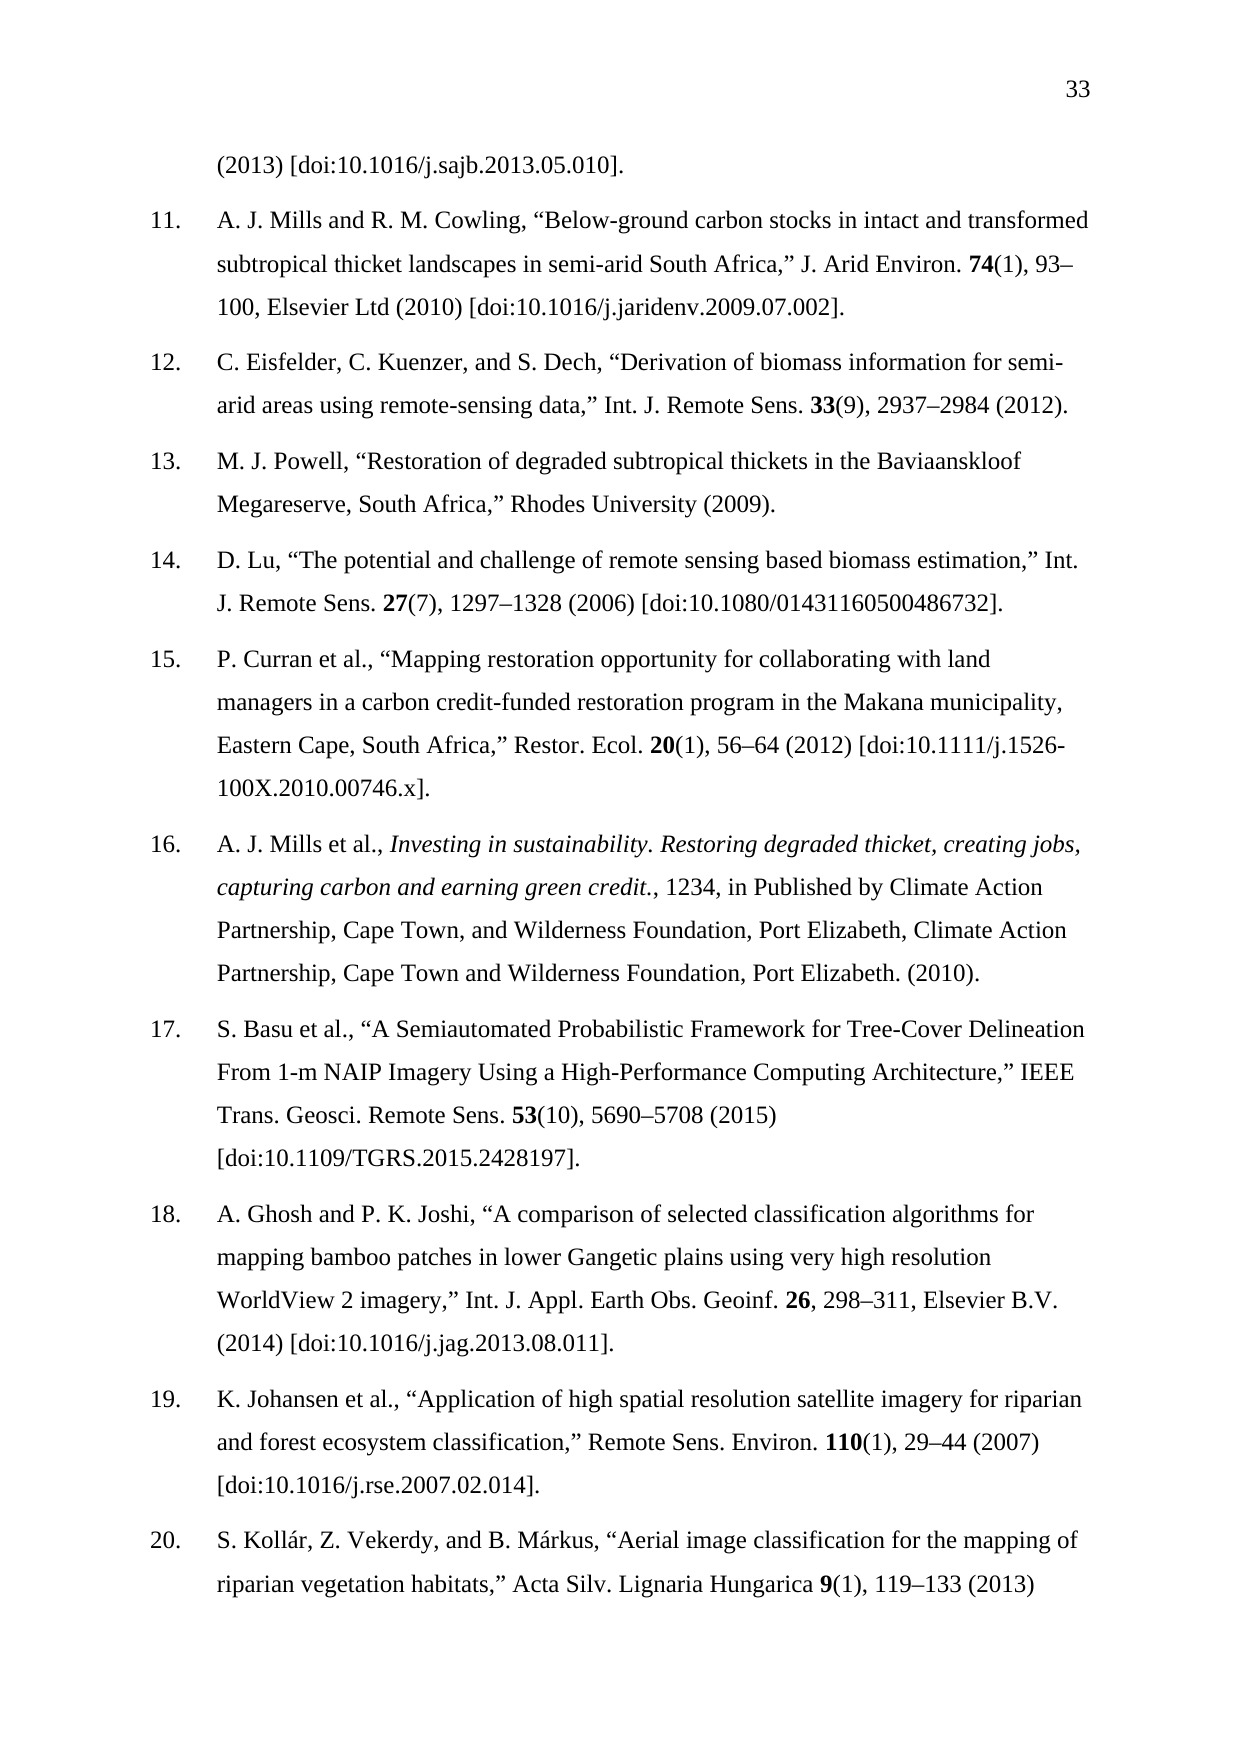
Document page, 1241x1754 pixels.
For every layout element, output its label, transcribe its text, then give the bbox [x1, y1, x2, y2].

text 18. A. Ghosh and P. K. Joshi, “A comparison of selected classification algorithms for mapping bamboo patches in lower Gangetic plains using very high resolution WorldView 2 imagery,” Int. J. Appl. Earth Obs. Geoinf. 26, 298–311, Elsevier B.V. (2014) [doi:10.1016/j.jag.2013.08.011]. [150, 1199, 1090, 1357]
text 19. K. Johansen et al., “Application of high spatial resolution satellite imagery for riparian and forest ecosystem classification,” Remote Sens. Environ. 110(1), 29–44 (2007) [doi:10.1016/j.rse.2007.02.014]. [150, 1384, 1090, 1499]
text 14. D. Lu, “The potential and challenge of remote sensing based biomass estimation,” Int. J. Remote Sens. 27(7), 1297–1328 (2006) [doi:10.1080/01431160500486732]. [150, 545, 1090, 617]
text 13. M. J. Powell, “Restoration of degraded subtropical thickets in the Baviaanskloof Megareserve, South Africa,” Rhodes University (2009). [150, 446, 1090, 518]
text 17. S. Basu et al., “A Semiautomated Probabilistic Framework for Tree-Cover Delineation From 1-m NAIP Imagery Using a High-Performance Computing Architecture,” IEEE Trans. Geosci. Remote Sens. 53(10), 5690–5708 (2015) [doi:10.1109/TGRS.2015.2428197]. [150, 1014, 1090, 1172]
text 11. A. J. Mills and R. M. Cowling, “Below-ground carbon stocks in intact and transformed subtropical thicket landscapes in semi-arid South Africa,” J. Arid Environ. 74(1), 93–100, Elsevier Ltd (2010) [doi:10.1016/j.jaridenv.2009.07.002]. [150, 206, 1090, 321]
text 16. A. J. Mills et al., Investing in sustainability. Restoring degraded thicket, creating jobs, capturing carbon and earning green credit., 1234, in Published by Climate Action Partnership, Cape Town, and Wilderness Foundation, Port Elizabeth, Climate Action Partnership, Cape Town and Wilderness Foundation, Port Elizabeth. (2010). [150, 829, 1090, 987]
text 15. P. Curran et al., “Mapping restoration opportunity for collaborating with land managers in a carbon credit-funded restoration program in the Makana municipality, Eastern Cape, South Africa,” Restor. Ecol. 20(1), 56–64 (2012) [doi:10.1111/j.1526-100X.2010.00746.x]. [150, 644, 1090, 802]
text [150, 150, 1090, 179]
text 12. C. Eisfelder, C. Kuenzer, and S. Dech, “Derivation of biomass information for semi-arid areas using remote-sensing data,” Int. J. Remote Sens. 33(9), 2937–2984 (2012). [150, 347, 1090, 419]
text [150, 1526, 1090, 1597]
